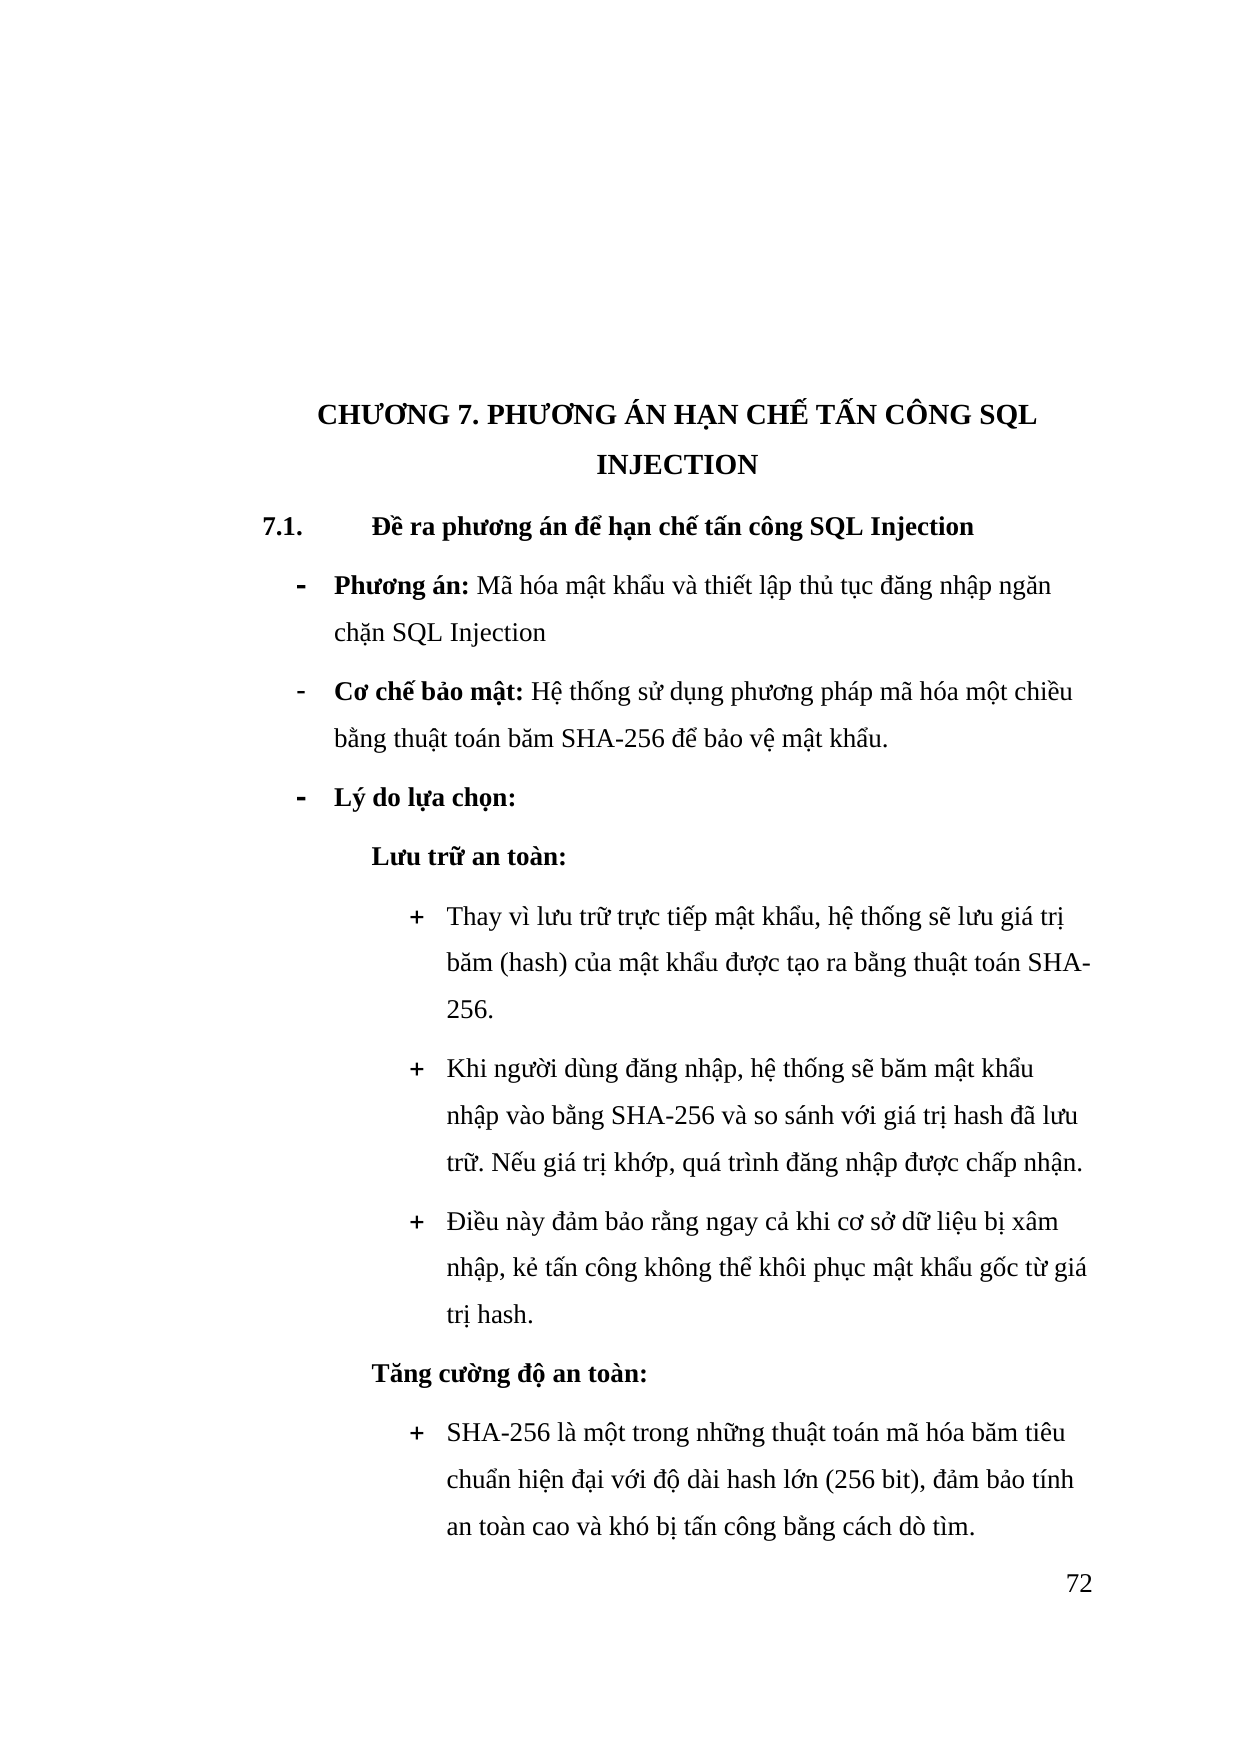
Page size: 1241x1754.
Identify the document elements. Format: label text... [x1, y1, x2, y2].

subtitle PHƯƠNG ÁN HẠN CHẾ TẤN CÔNG SQL INJECTION [262, 397, 1092, 481]
list SHA-256 là một trong những thuật toán mã hóa băm tiêu chuẩn hiện đại với độ dài hash lớn (256 bit), đảm bảo tính an toàn cao và khó bị tấn công bằng cách dò tìm. [409, 1417, 1092, 1541]
text Lưu trữ an toàn: [296, 840, 1092, 872]
text Tăng cường độ an toàn: [296, 1357, 1092, 1388]
list Điều này đảm bảo rằng ngay cả khi cơ sở dữ liệu bị xâm nhập, kẻ tấn công không thể khôi phục mật khẩu gốc từ giá trị hash. [409, 1205, 1092, 1329]
subtitle Đề ra phương án để hạn chế tấn công SQL Injection [262, 510, 1092, 541]
list Thay vì lưu trữ trực tiếp mật khẩu, hệ thống sẽ lưu giá trị băm (hash) của mật khẩu được tạo ra bằng thuật toán SHA-256. [409, 899, 1092, 1024]
list Cơ chế bảo mật: Hệ thống sử dụng phương pháp mã hóa một chiều bằng thuật toán băm SHA-256 để bảo vệ mật khẩu. [296, 675, 1092, 753]
list Lý do lựa chọn: [296, 781, 1092, 812]
list Phương án: Mã hóa mật khẩu và thiết lập thủ tục đăng nhập ngăn chặn SQL Injection [296, 569, 1092, 647]
list Khi người dùng đăng nhập, hệ thống sẽ băm mật khẩu nhập vào bằng SHA-256 và so sánh với giá trị hash đã lưu trữ. Nếu giá trị khớp, quá trình đăng nhập được chấp nhận. [409, 1052, 1092, 1177]
